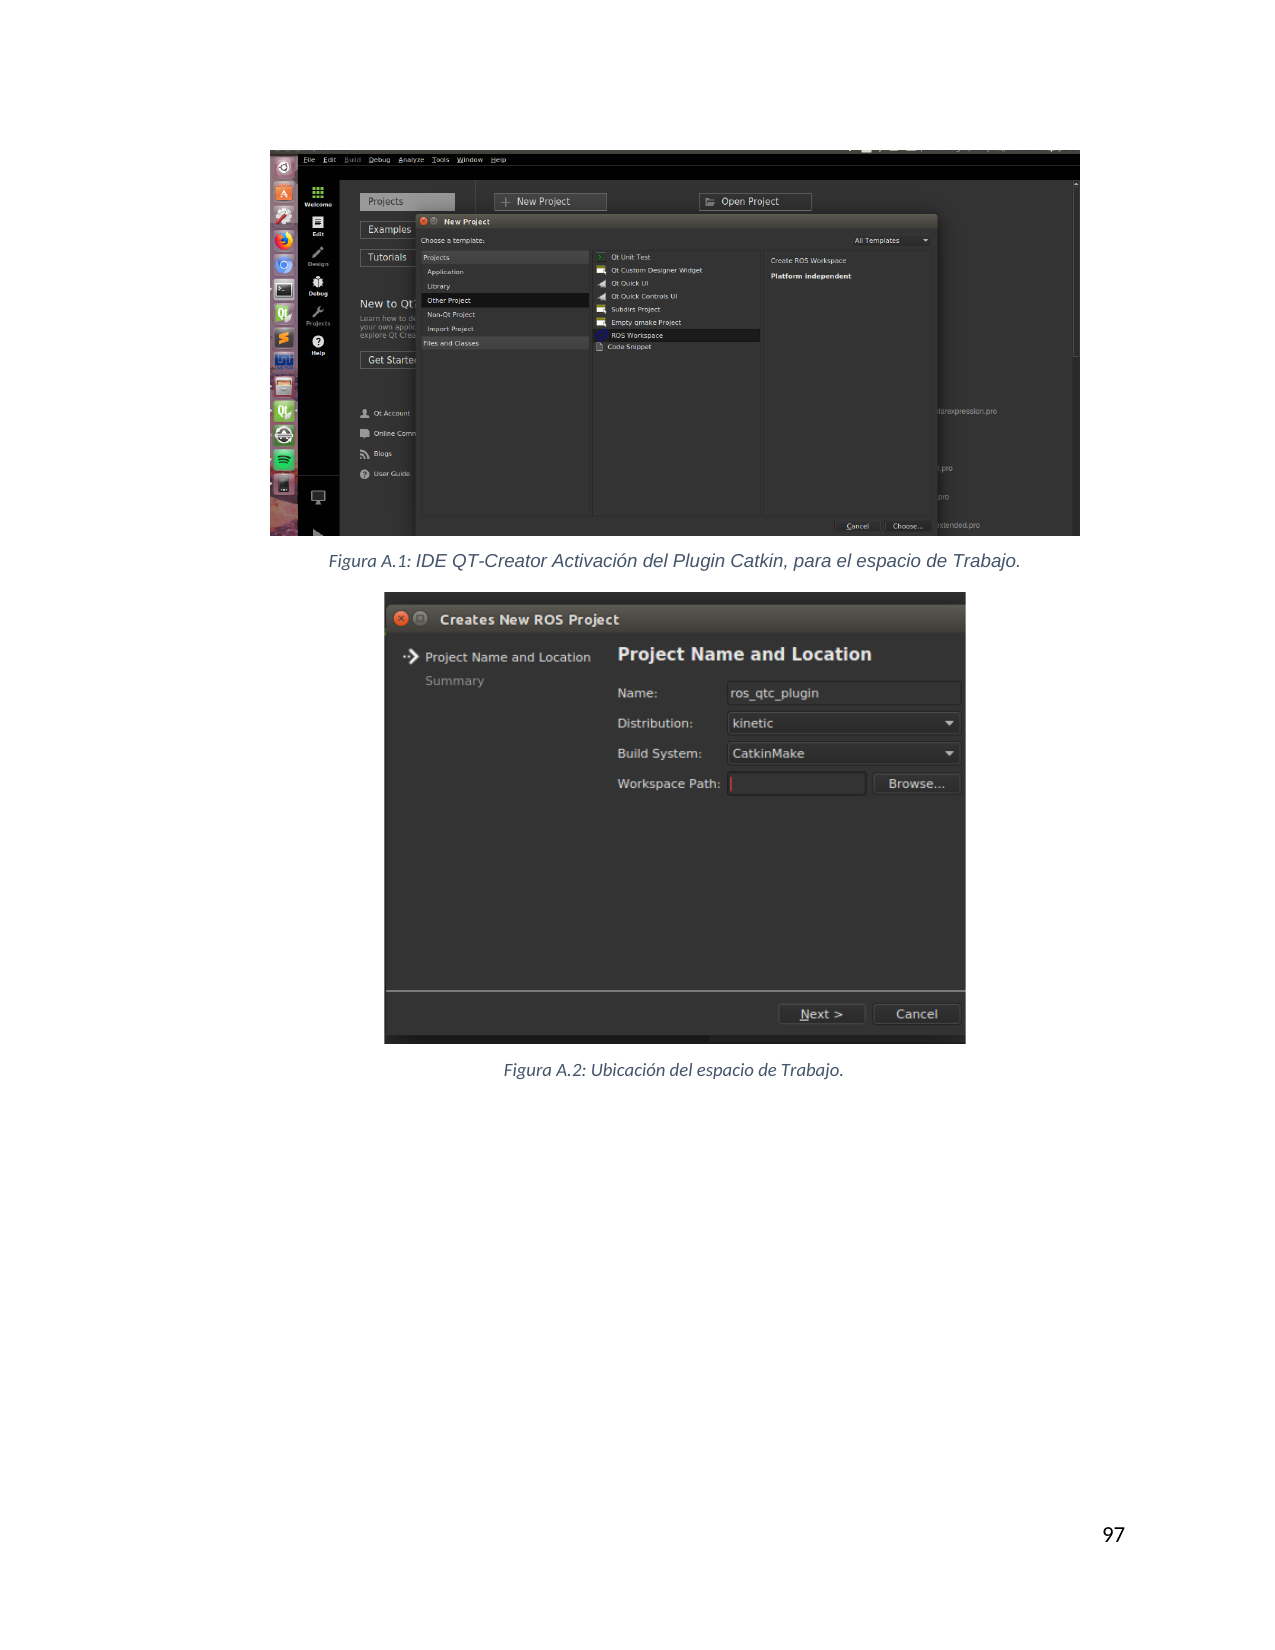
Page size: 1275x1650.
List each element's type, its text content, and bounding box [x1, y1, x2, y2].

text Figura A.2: Ubicación del espacio de Trabajo. [225, 1058, 1125, 1081]
text Figura A.1: IDE QT-Creator Activación del Plugin Catkin, para el espacio de Trabajo. [225, 549, 1125, 572]
picture [270, 150, 1080, 536]
picture [384, 592, 966, 1044]
